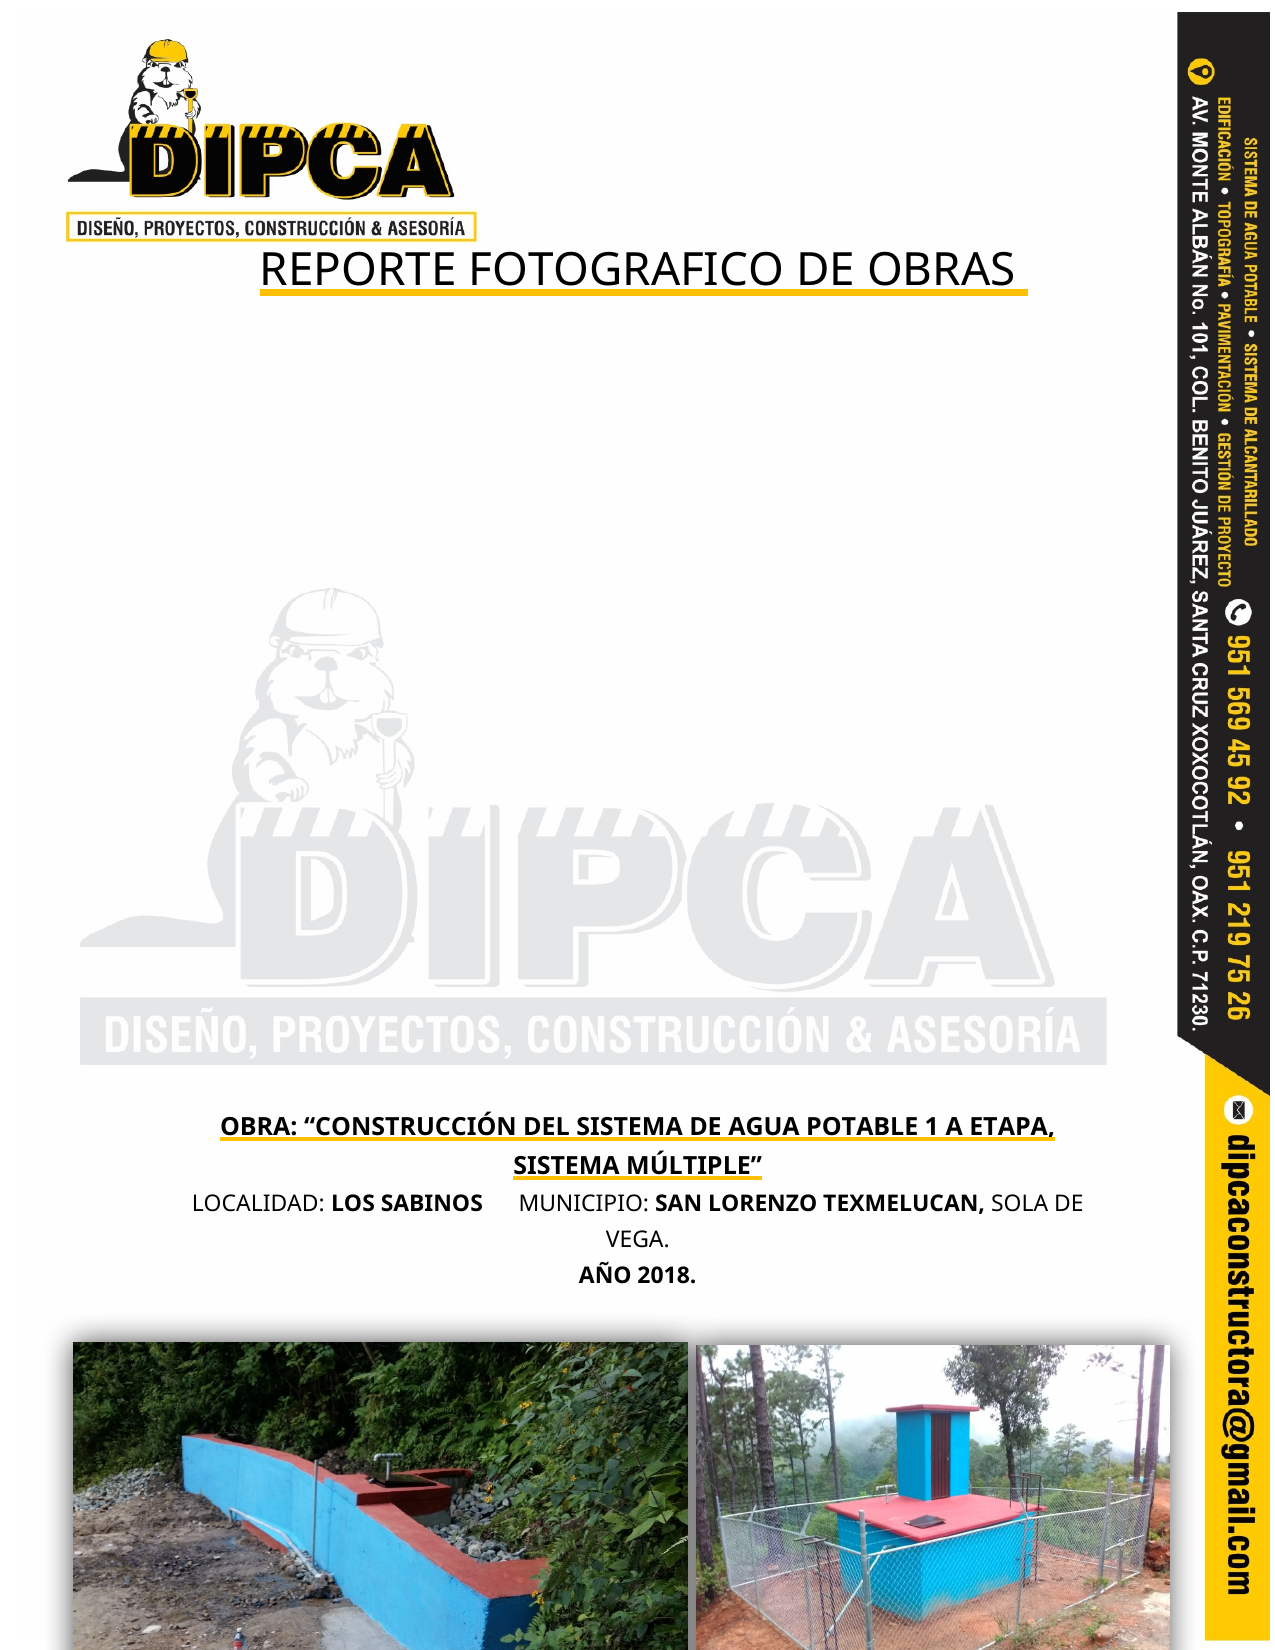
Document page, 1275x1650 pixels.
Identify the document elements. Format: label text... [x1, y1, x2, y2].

text LOCALIDAD: LOS SABINOS MUNICIPIO: SAN LORENZO TEXMELUCAN, SOLA DE VEGA. [177, 1187, 1098, 1254]
picture [14, 11, 1270, 1650]
text REPORTE FOTOGRAFICO DE OBRAS [177, 237, 1098, 299]
text OBRA: “CONSTRUCCIÓN DEL SISTEMA DE AGUA POTABLE 1 A ETAPA, SISTEMA MÚLTIPLE” [177, 1108, 1098, 1182]
text AÑO 2018. [177, 1259, 1098, 1290]
